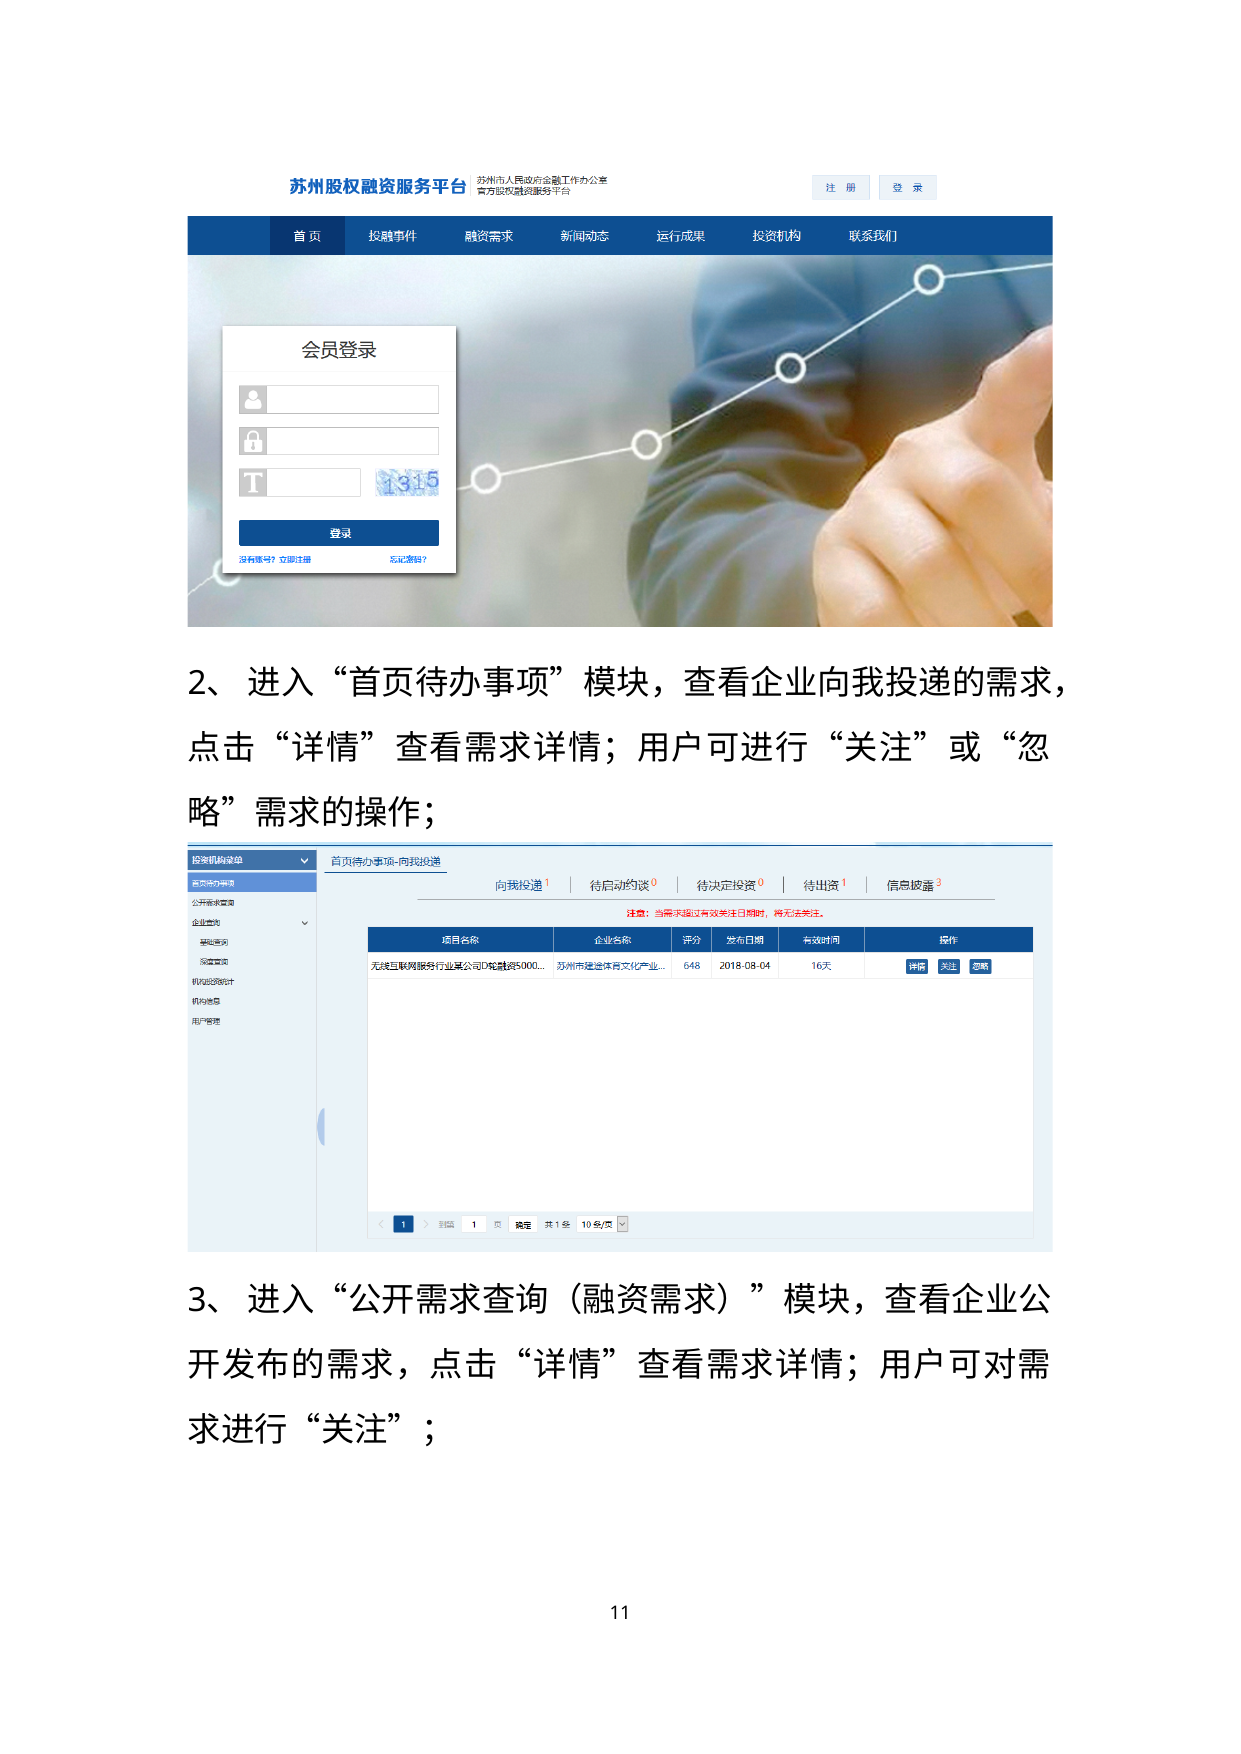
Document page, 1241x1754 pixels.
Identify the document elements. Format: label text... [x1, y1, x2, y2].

picture [187, 159, 1053, 627]
list 进入“公开需求查询（融资需求）”模块，查看企业公开发布的需求，点击“详情”查看需求详情；用户可对需求进行“关注”； [187, 1265, 1053, 1460]
list 进入“首页待办事项”模块，查看企业向我投递的需求，点击“详情”查看需求详情；用户可进行“关注”或“忽略”需求的操作； [187, 647, 1053, 842]
picture [187, 842, 1053, 1252]
